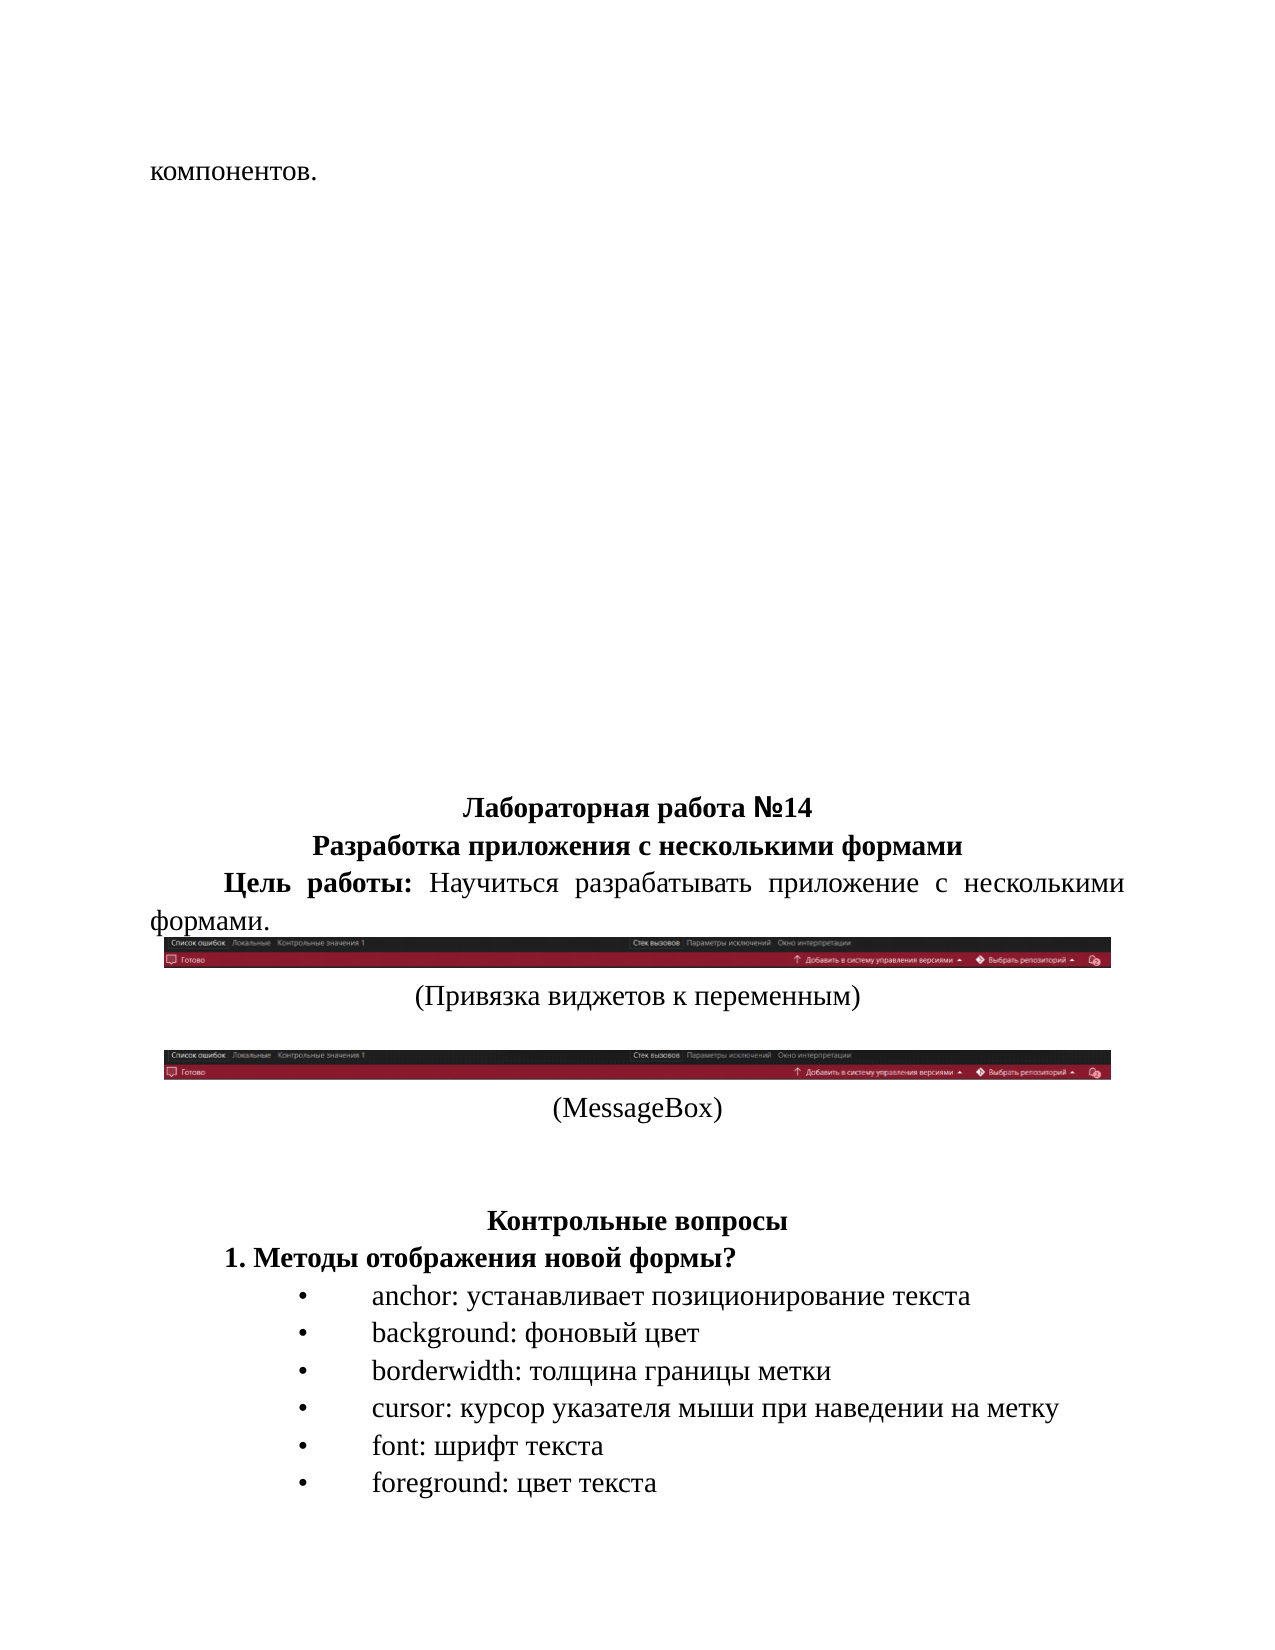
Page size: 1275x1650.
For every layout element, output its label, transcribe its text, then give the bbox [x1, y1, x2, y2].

list cursor: курсор указателя мыши при наведении на метку [298, 1387, 1125, 1425]
text Разработка приложения с несколькими формами [150, 825, 1125, 862]
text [150, 150, 1125, 187]
text 1. Методы отображения новой формы? [150, 1237, 1125, 1275]
text Лабораторная работа №14 [150, 787, 1125, 825]
list anchor: устанавливает позиционирование текста [298, 1275, 1125, 1312]
list background: фоновый цвет [298, 1312, 1125, 1350]
text (MessageBox) [150, 1050, 1125, 1125]
text (Привязка виджетов к переменным) [150, 937, 1125, 1012]
text Цель работы: Научиться разрабатывать приложение с несколькими формами. [150, 862, 1125, 937]
list borderwidth: толщина границы метки [298, 1350, 1125, 1387]
list foreground: цвет текста [298, 1462, 1125, 1500]
list font: шрифт текста [298, 1425, 1125, 1462]
text Контрольные вопросы [150, 1200, 1125, 1237]
